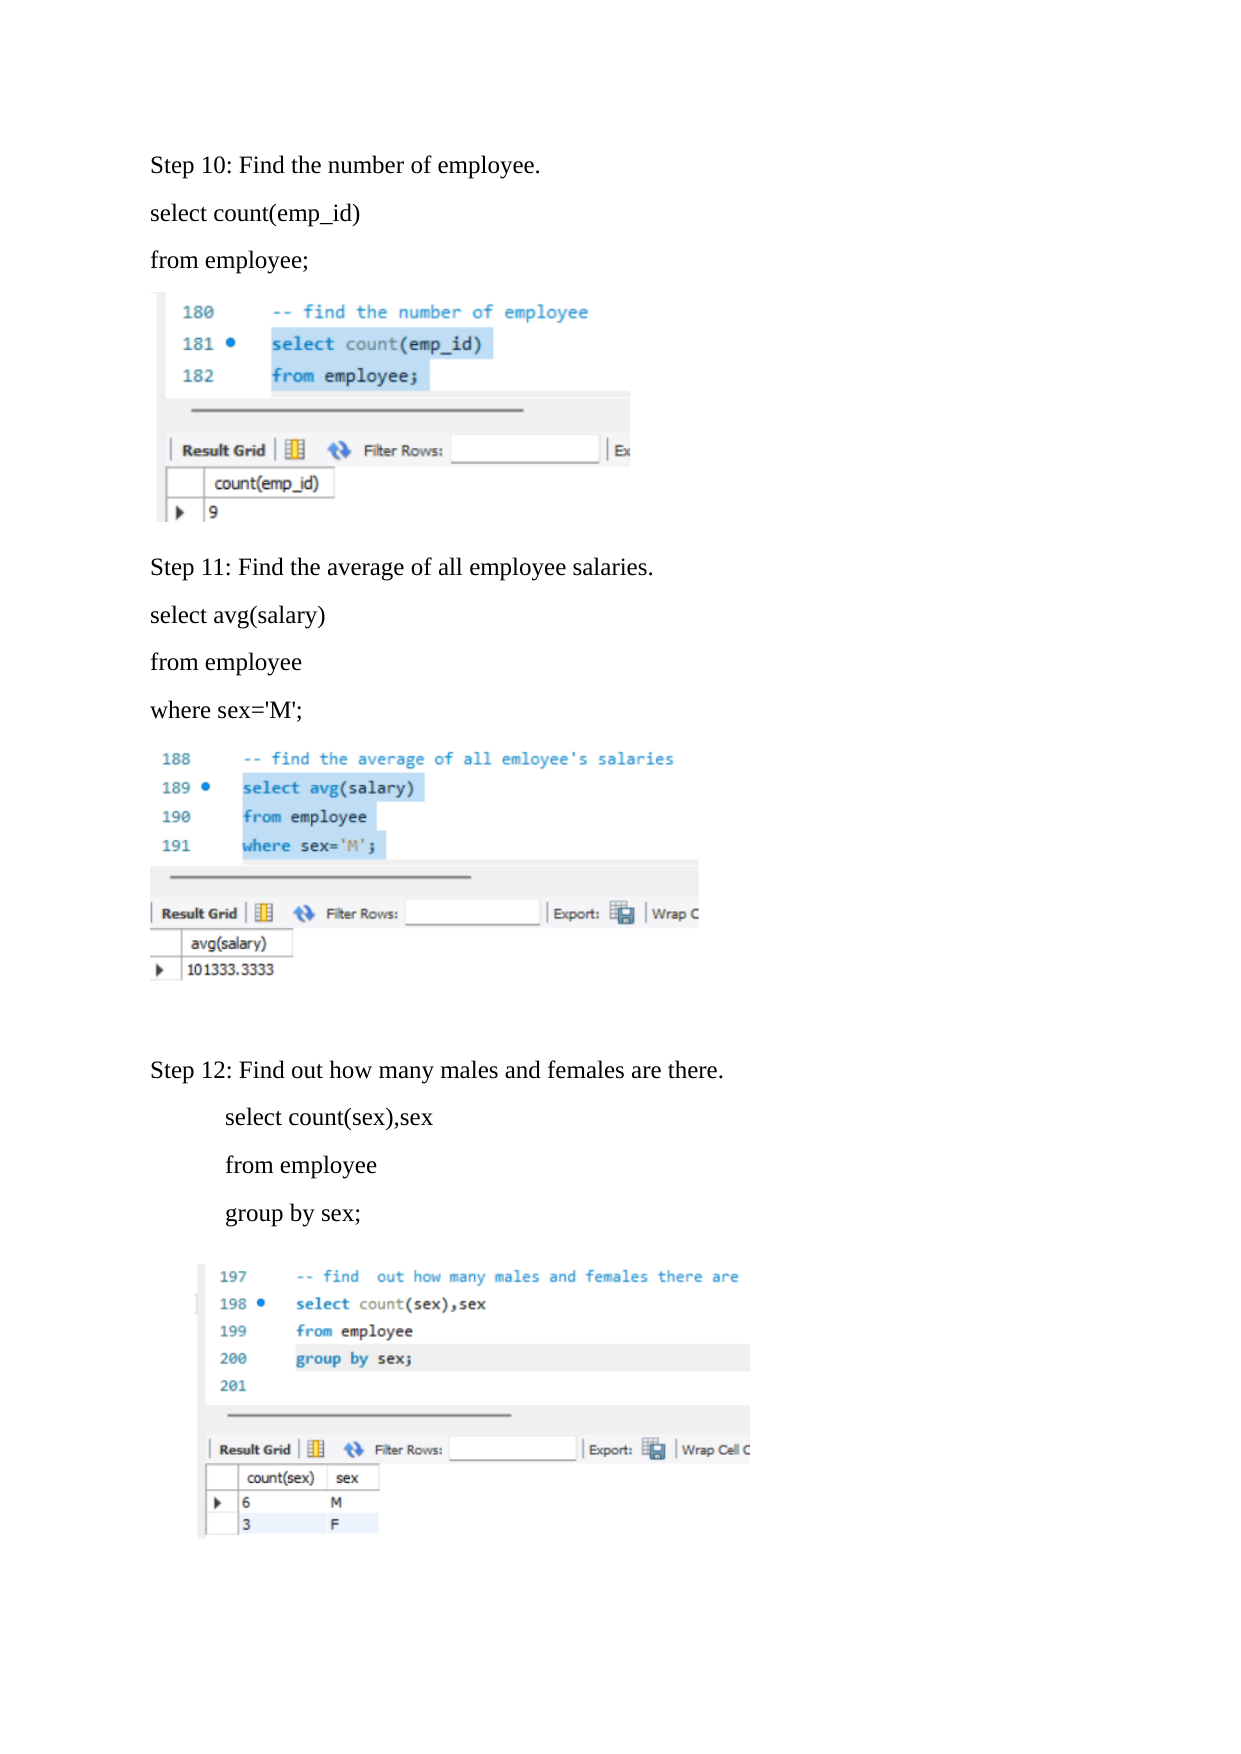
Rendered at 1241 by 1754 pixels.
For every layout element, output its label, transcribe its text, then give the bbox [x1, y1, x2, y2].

text Step 10: Find the number of employee. [150, 150, 1090, 179]
text from employee [225, 1150, 1090, 1179]
text select count(emp_id) [150, 198, 1090, 226]
text select count(sex),sex [225, 1102, 1090, 1131]
text group by sex; [225, 1198, 1090, 1227]
text from employee; [150, 245, 1090, 274]
picture [150, 292, 630, 522]
text Step 11: Find the average of all employee salaries. [150, 552, 1090, 581]
text from employee [150, 647, 1090, 676]
picture [195, 1264, 750, 1539]
text Step 12: Find out how many males and females are there. [150, 1055, 1090, 1083]
picture [150, 742, 699, 983]
text select avg(salary) [150, 600, 1090, 628]
text where sex='M'; [150, 695, 1090, 724]
